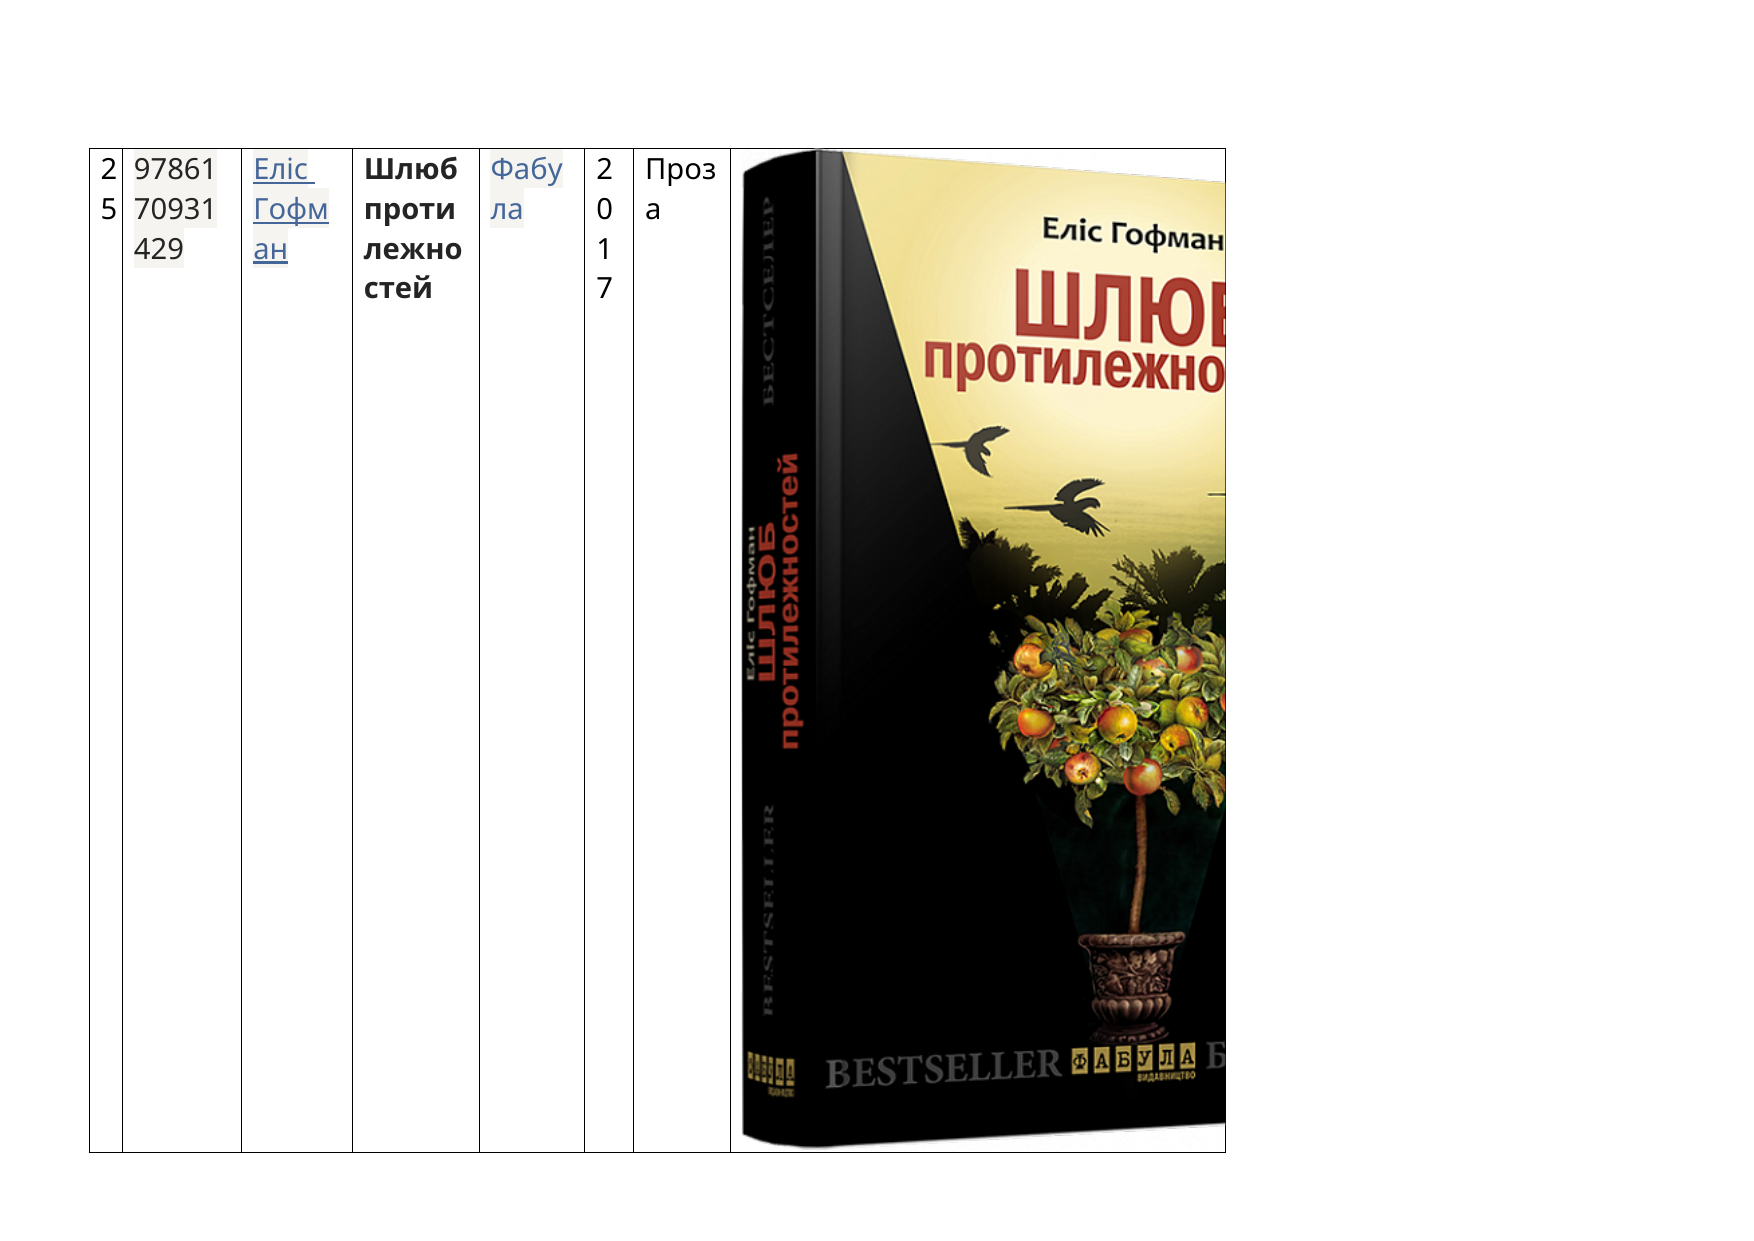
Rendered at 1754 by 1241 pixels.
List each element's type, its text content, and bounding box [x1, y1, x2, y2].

table_cell Шлюб протилежностей [353, 149, 479, 1152]
table_cell 25 [90, 149, 122, 1152]
table_cell Проза [634, 149, 730, 1152]
table_cell 9786170931429 [123, 149, 241, 1152]
table_cell Фабула [480, 149, 584, 1152]
table_cell Еліс Гофман [242, 149, 352, 1152]
table_cell [731, 149, 741, 1152]
picture [741, 148, 1226, 1152]
table_cell 2017 [585, 149, 633, 1152]
